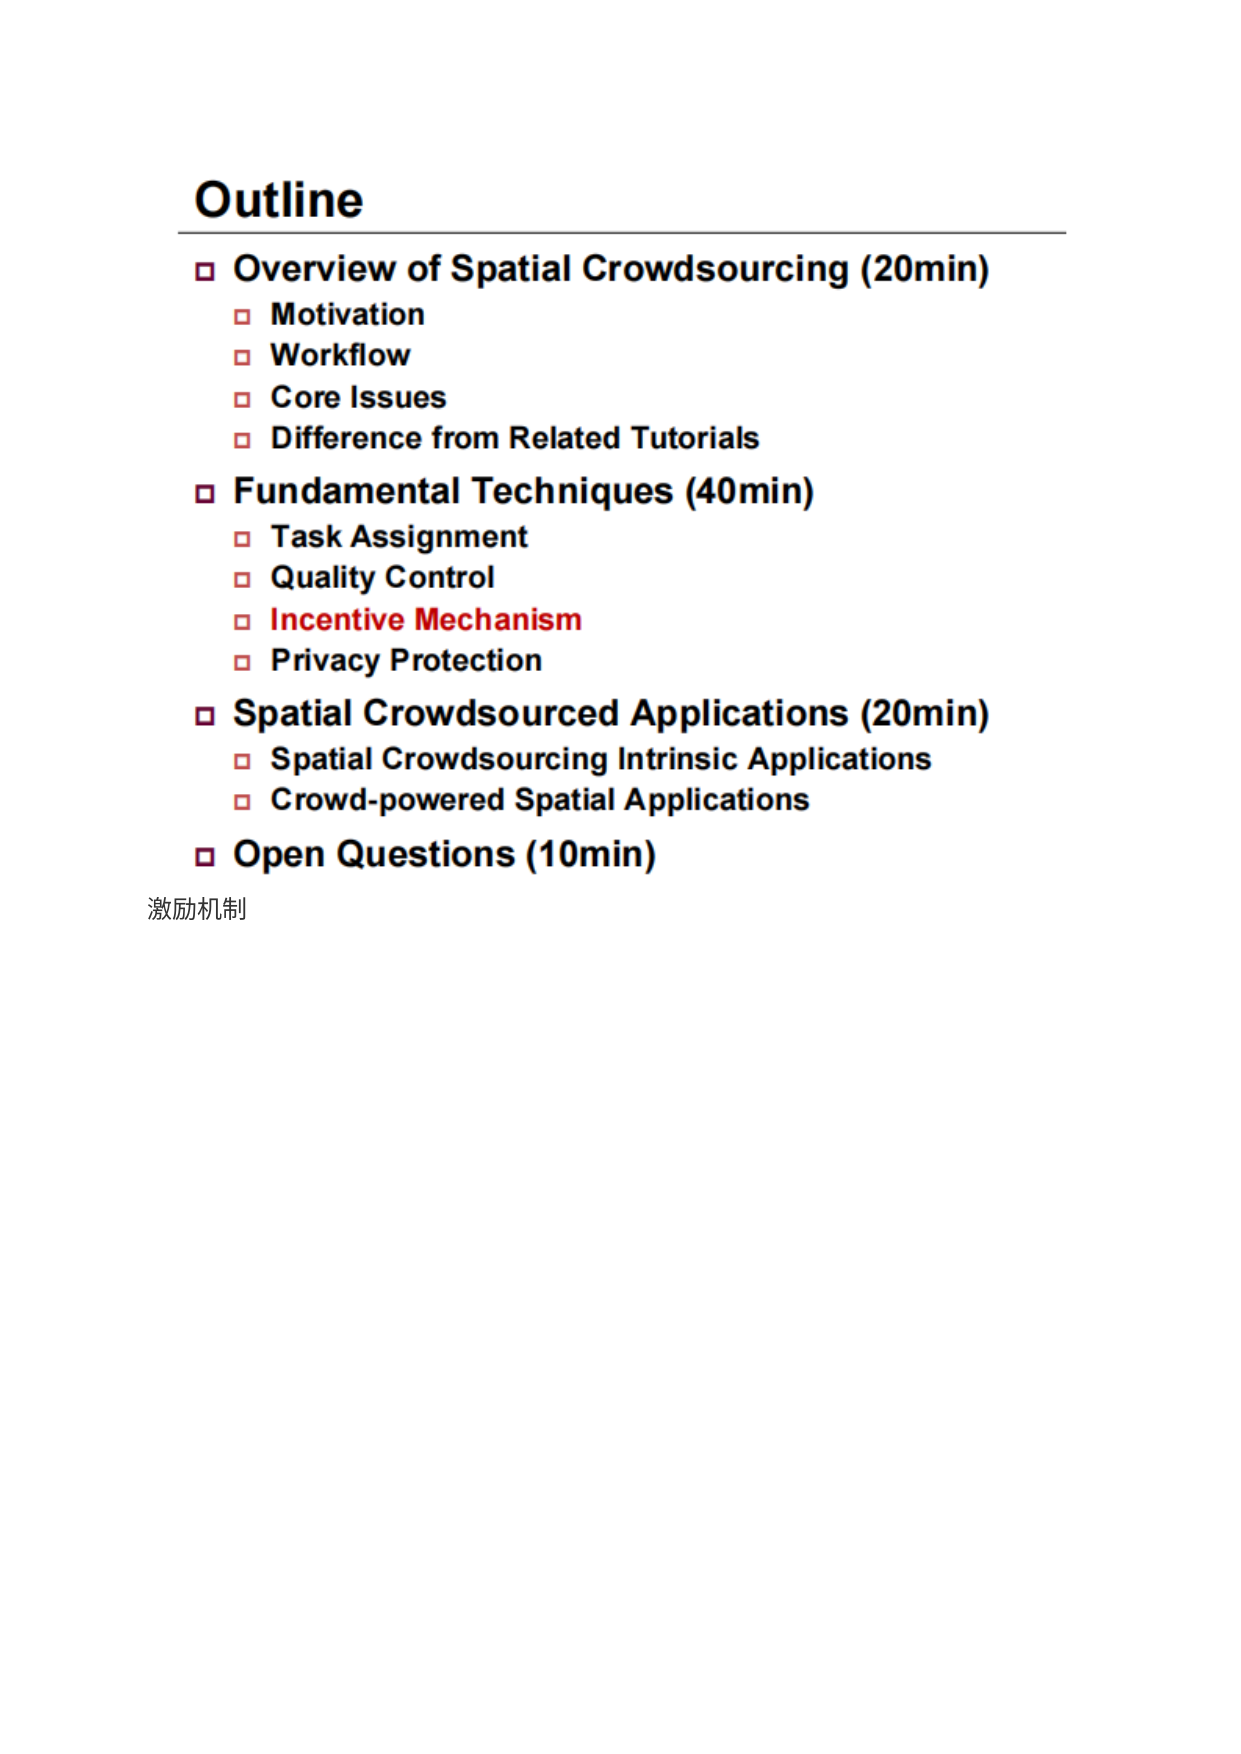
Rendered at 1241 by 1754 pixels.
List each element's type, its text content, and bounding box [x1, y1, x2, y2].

picture [147, 145, 1067, 876]
text 激励机制 [148, 889, 1093, 926]
